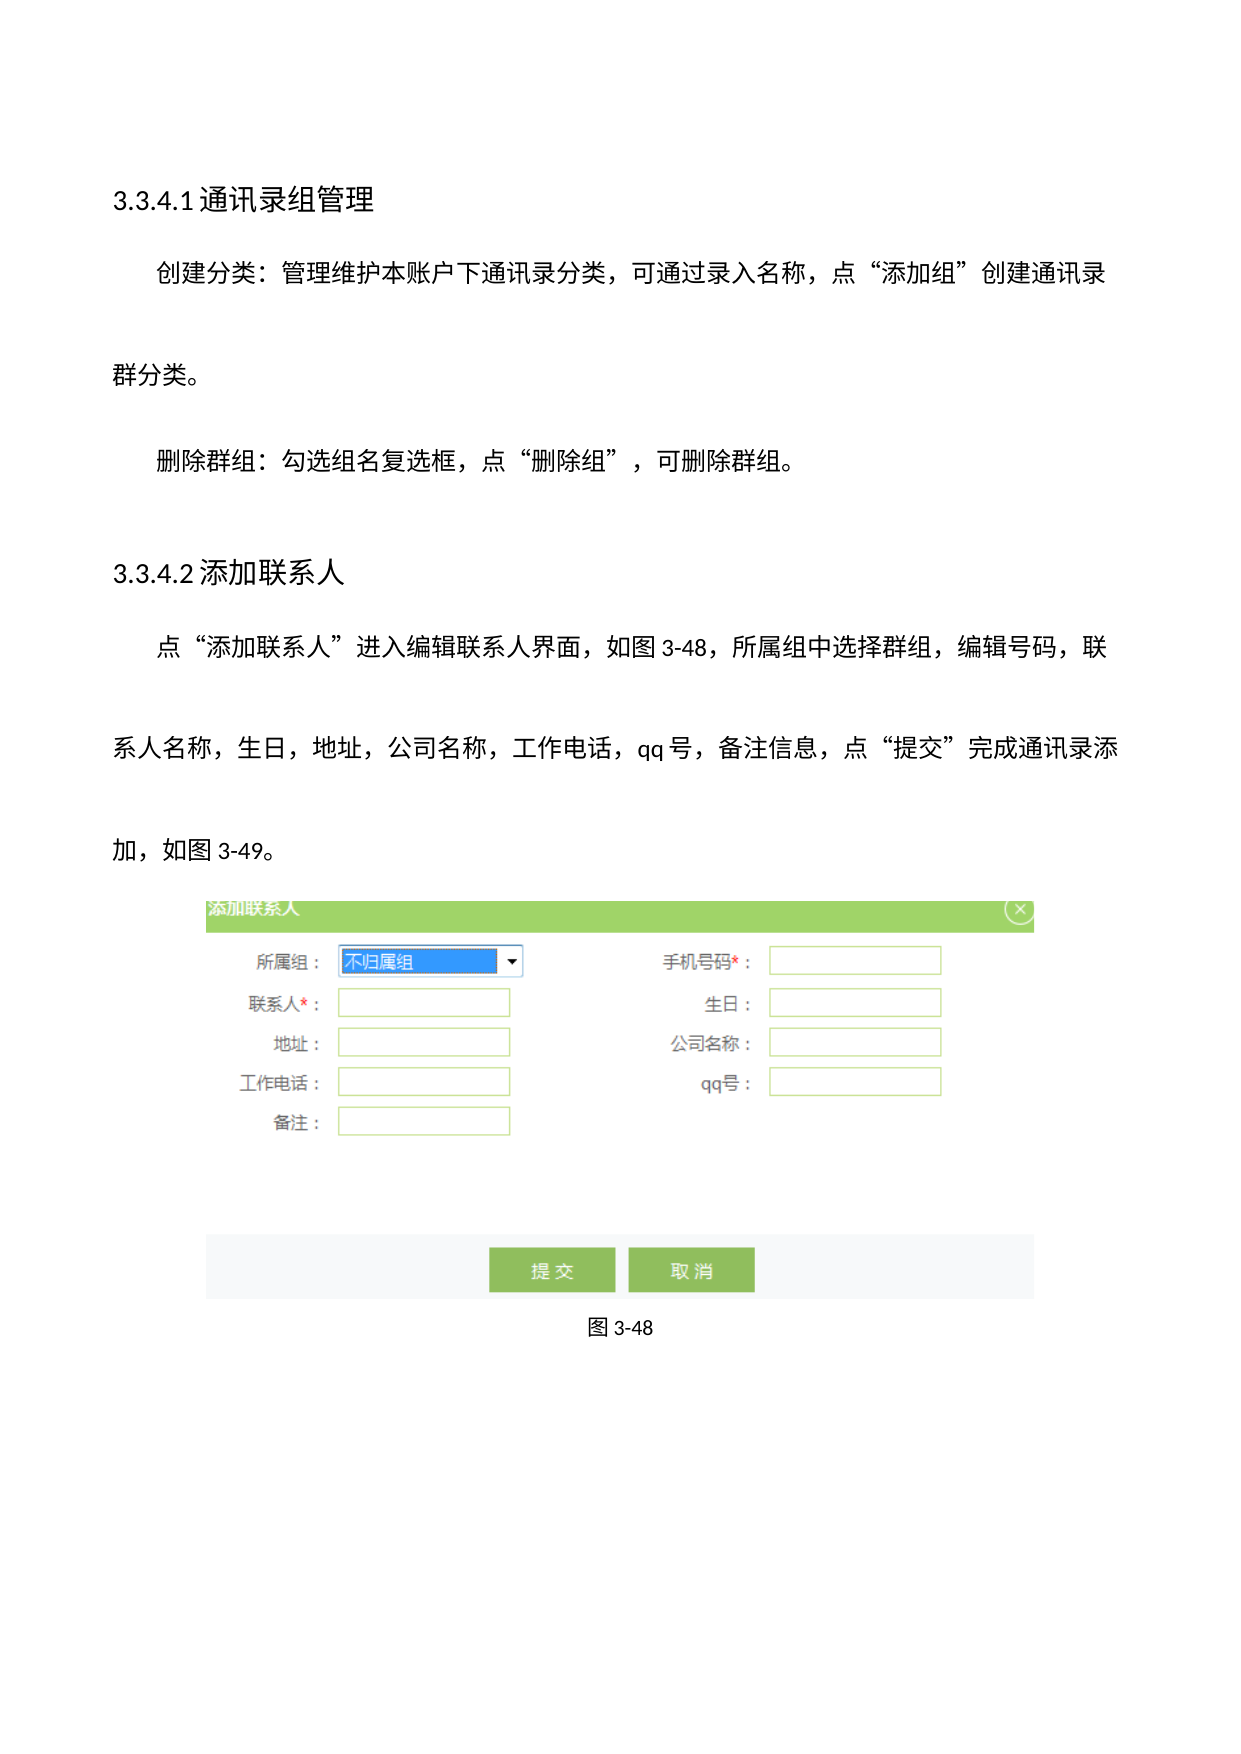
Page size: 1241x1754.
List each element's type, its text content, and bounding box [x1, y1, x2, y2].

picture [206, 901, 1035, 1299]
subtitle 3.3.4.1通讯录组管理 [112, 164, 1128, 232]
text 点“添加联系人”进入编辑联系人界面，如图3-48，所属组中选择群组，编辑号码，联系人名称，生日，地址，公司名称，工作电话，qq号，备注信息，点“提交”完成通讯录添加，如图3-49。 [112, 611, 1128, 883]
subtitle 3.3.4.2添加联系人 [112, 537, 1128, 605]
text 删除群组：勾选组名复选框，点“删除组”，可删除群组。 [112, 426, 1128, 494]
text 图3-48 [112, 1308, 1128, 1342]
text 创建分类：管理维护本账户下通讯录分类，可通过录入名称，点“添加组”创建通讯录群分类。 [112, 238, 1128, 408]
